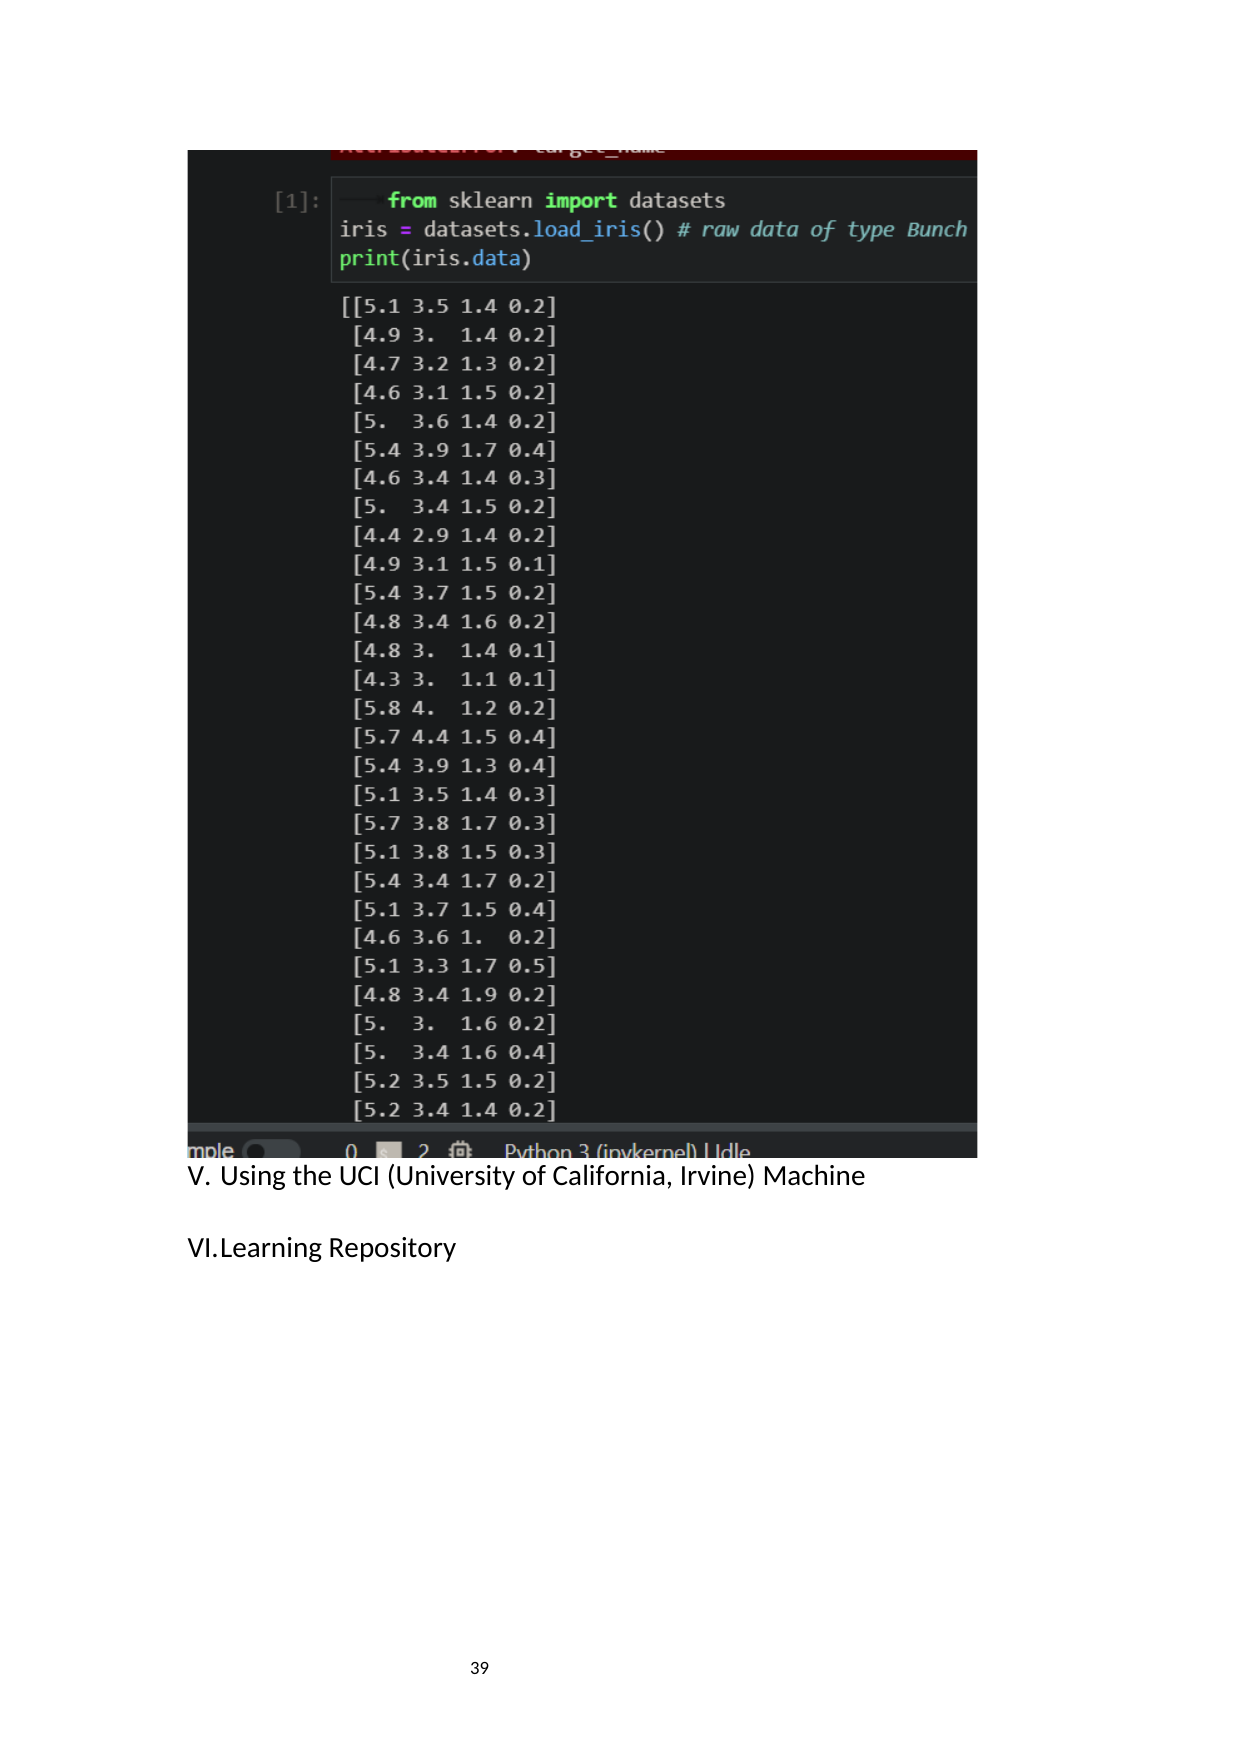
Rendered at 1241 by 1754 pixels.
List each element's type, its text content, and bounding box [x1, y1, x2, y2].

picture [187, 150, 978, 1158]
list Using the UCI (University of California, Irvine) Machine [187, 1157, 1053, 1193]
list Learning Repository [187, 1229, 1053, 1264]
